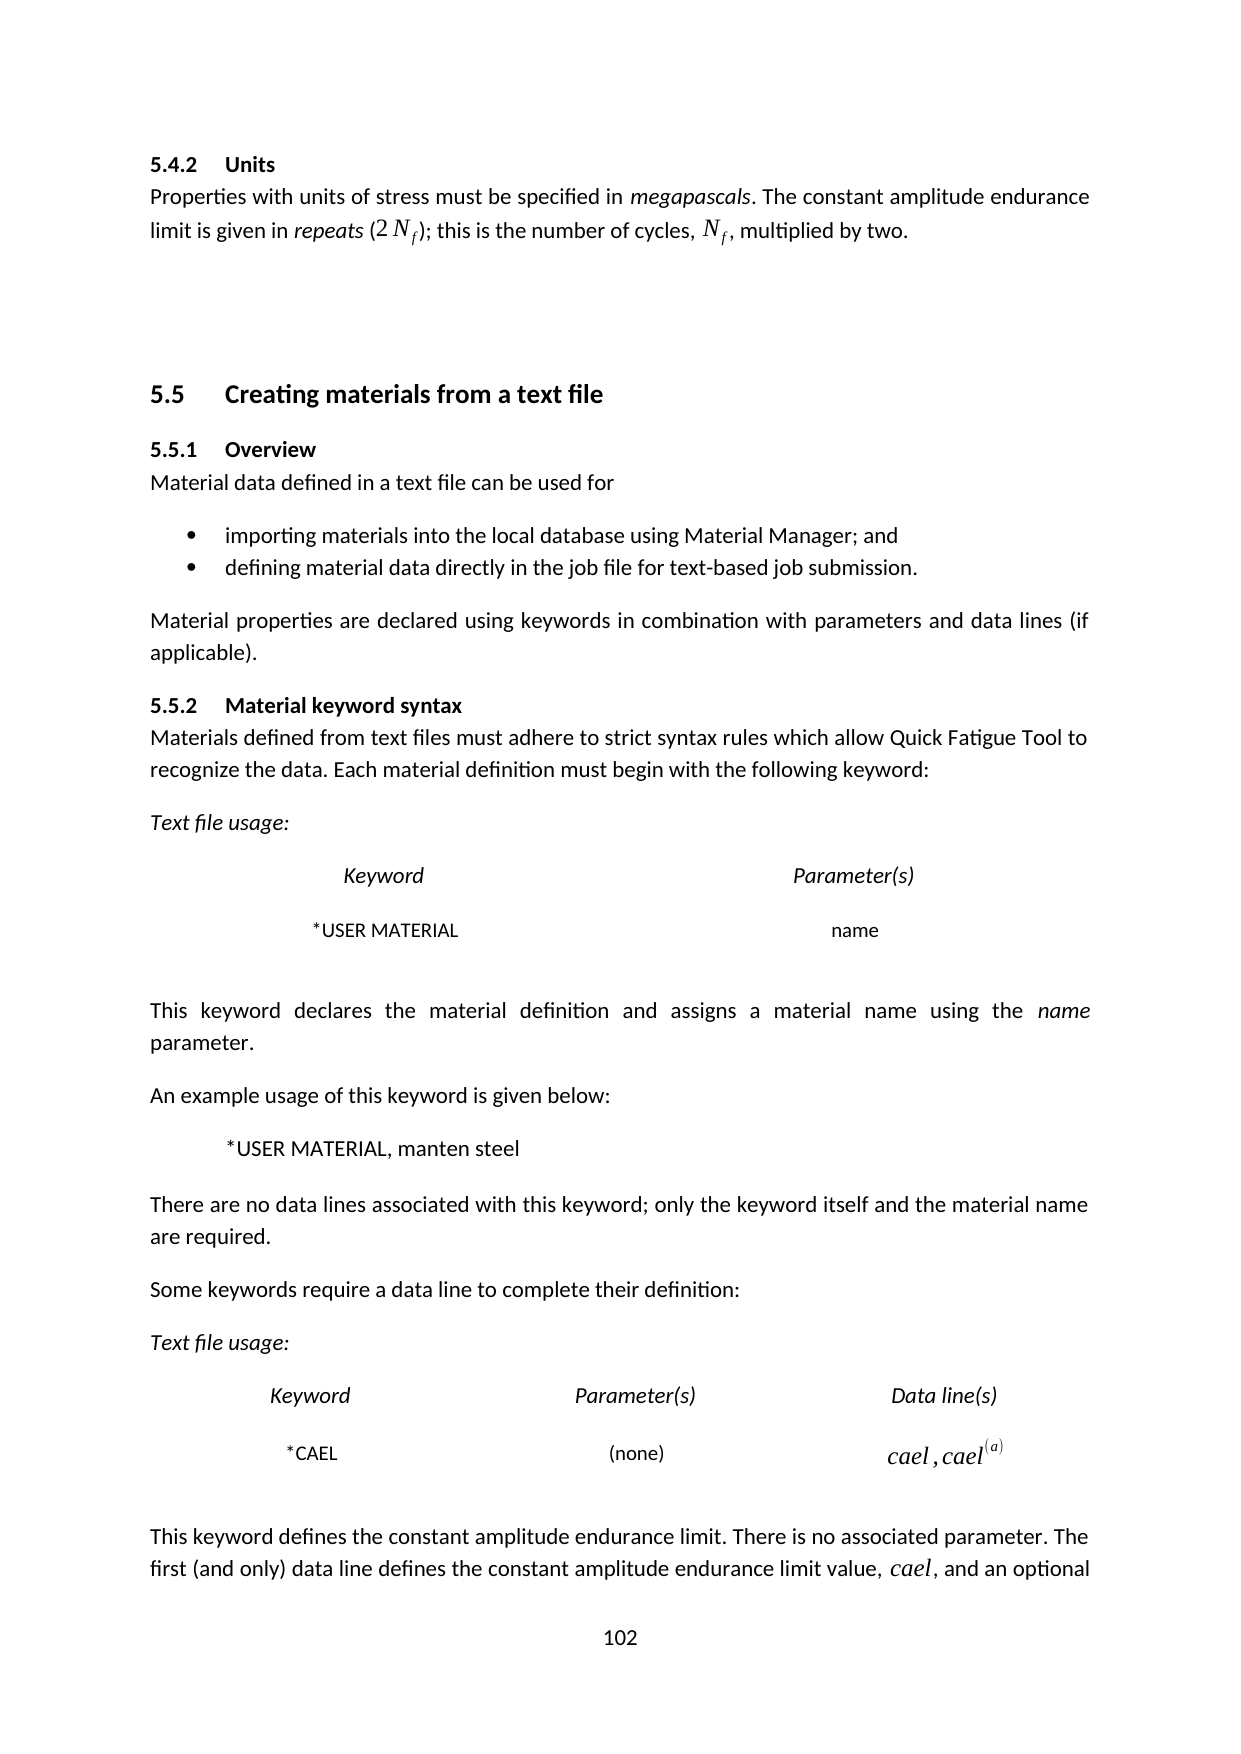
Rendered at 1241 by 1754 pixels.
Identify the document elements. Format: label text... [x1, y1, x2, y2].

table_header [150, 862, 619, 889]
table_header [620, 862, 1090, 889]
text An example usage of this keyword is given below: [150, 1081, 1090, 1109]
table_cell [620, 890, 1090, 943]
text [150, 1522, 1090, 1582]
list importing materials into the local database using Material Manager; and [187, 521, 1090, 549]
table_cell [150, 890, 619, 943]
subtitle 5.5.2 Material keyword syntax [150, 691, 1090, 719]
text There are no data lines associated with this keyword; only the keyword itself and the material name are required. [150, 1190, 1090, 1251]
text Material data defined in a text file can be used for [150, 468, 1090, 496]
text *USER MATERIAL, manten steel [225, 1134, 1090, 1162]
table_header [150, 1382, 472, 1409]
subtitle 5.5 Creating materials from a text file [150, 377, 1090, 410]
subtitle 5.5.1 Overview [150, 436, 1090, 463]
text Material properties are declared using keywords in combination with parameters and data lines (if applicable). [150, 606, 1090, 666]
text This keyword declares the material definition and assigns a material name using the name parameter. [150, 996, 1090, 1056]
text Some keywords require a data line to complete their definition: [150, 1276, 1090, 1303]
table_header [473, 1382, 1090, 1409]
text Materials defined from text files must adhere to strict syntax rules which allow Quick Fatigue Tool to recognize the data. Each material definition must begin with the following keyword: [150, 723, 1090, 783]
list defining material data directly in the job file for text-based job submission. [187, 553, 1090, 581]
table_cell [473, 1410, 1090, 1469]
text Text file usage: [150, 808, 1090, 837]
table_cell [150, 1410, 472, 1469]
text Properties with units of stress must be specified in megapascals. The constant amplitude endurance limit is given in repeats (); this is the number of cycles, , multiplied by two. [150, 182, 1090, 246]
text Text file usage: [150, 1328, 1090, 1357]
subtitle 5.4.2 Units [150, 150, 1090, 178]
